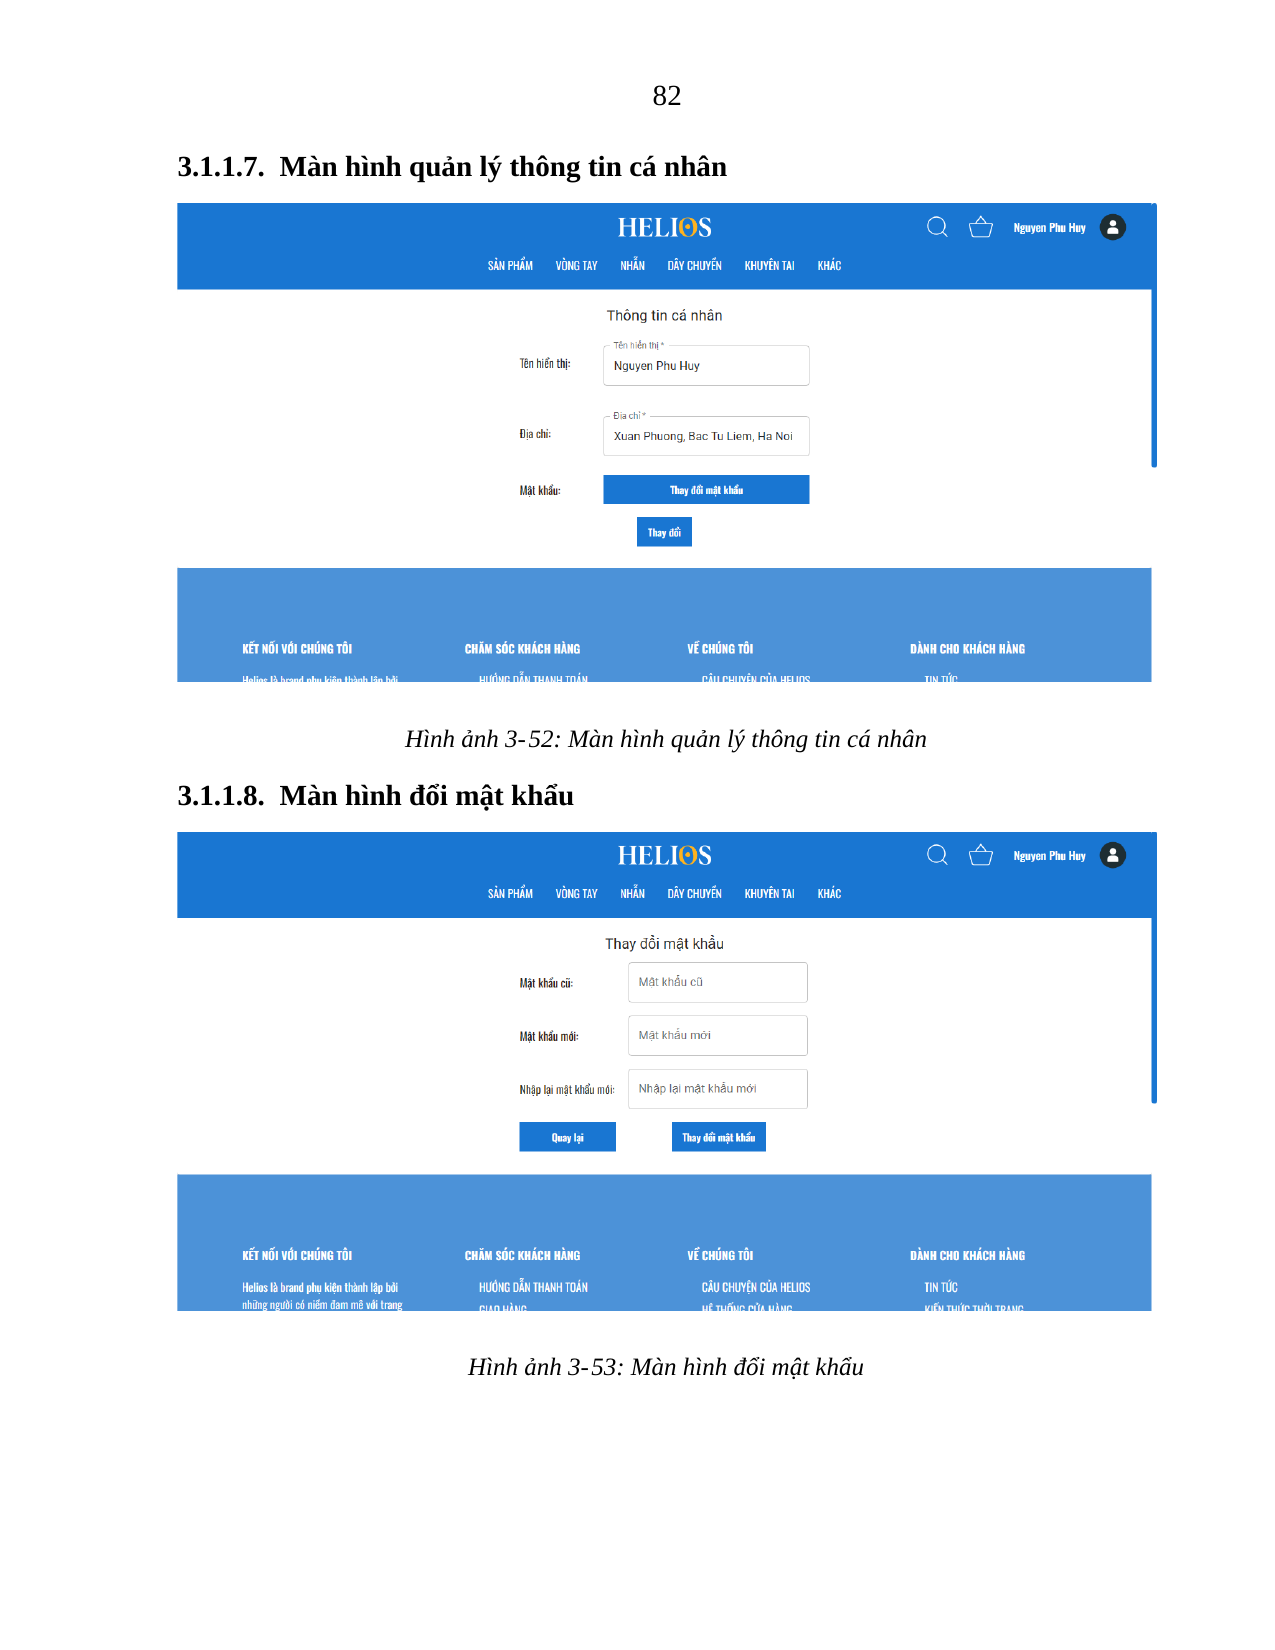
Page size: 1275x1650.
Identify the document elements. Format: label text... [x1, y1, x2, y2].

subtitle Màn hình quản lý thông tin cá nhân [177, 149, 1157, 183]
picture [177, 832, 1157, 1311]
subtitle Màn hình đổi mật khẩu [177, 778, 1157, 811]
picture [177, 203, 1157, 682]
